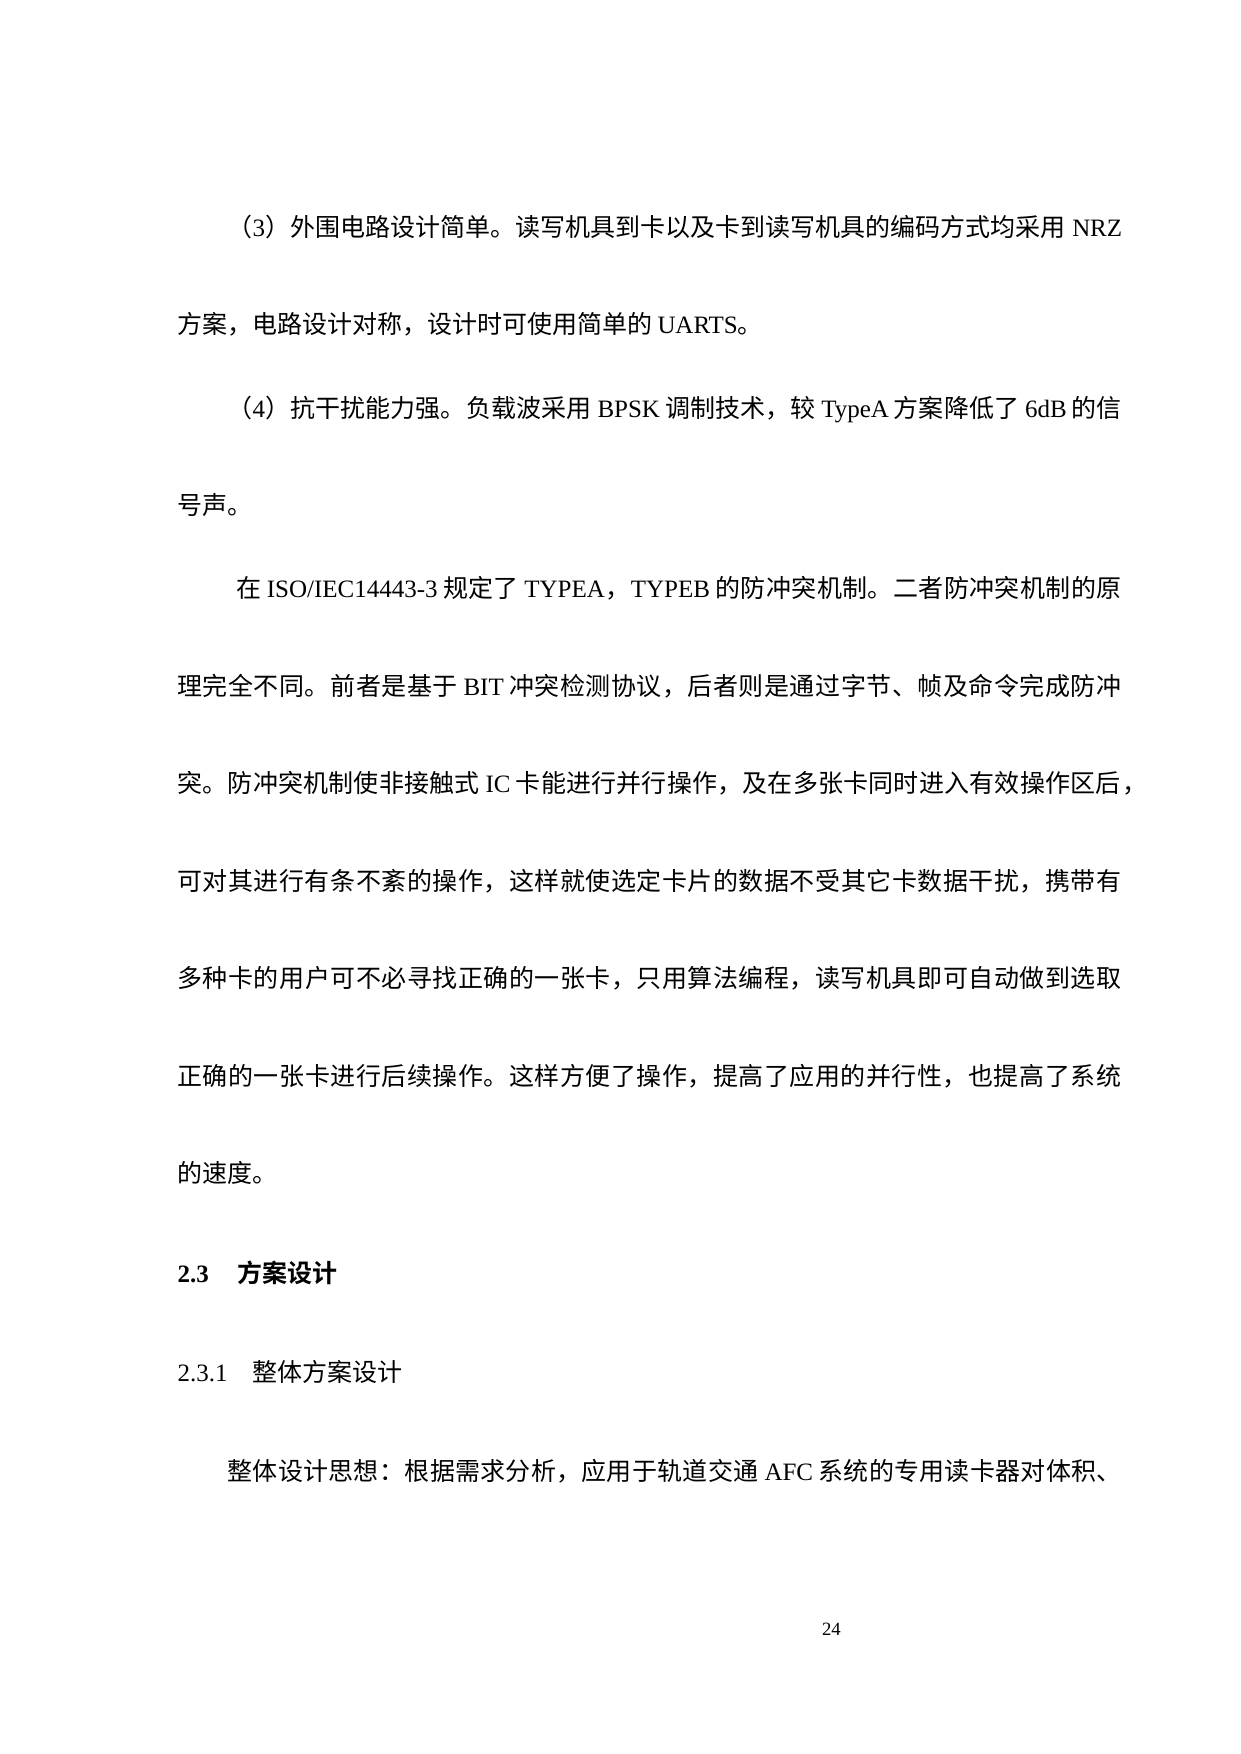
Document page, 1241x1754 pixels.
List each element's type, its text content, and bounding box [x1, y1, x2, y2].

text （3）外围电路设计简单。读写机具到卡以及卡到读写机具的编码方式均采用NRZ方案，电路设计对称，设计时可使用简单的UARTS。 [177, 193, 1122, 356]
text 在ISO/IEC14443-3规定了TYPEA，TYPEB的防冲突机制。二者防冲突机制的原理完全不同。前者是基于BIT冲突检测协议，后者则是通过字节、帧及命令完成防冲突。防冲突机制使非接触式IC卡能进行并行操作，及在多张卡同时进入有效操作区后，可对其进行有条不紊的操作，这样就使选定卡片的数据不受其它卡数据干扰，携带有多种卡的用户可不必寻找正确的一张卡，只用算法编程，读写机具即可自动做到选取正确的一张卡进行后续操作。这样方便了操作，提高了应用的并行性，也提高了系统的速度。 [177, 554, 1122, 1204]
subtitle 方案设计 [177, 1239, 1122, 1304]
text （4）抗干扰能力强。负载波采用BPSK调制技术，较TypeA方案降低了6dB的信号声。 [177, 374, 1122, 536]
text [177, 1437, 1122, 1502]
subtitle 整体方案设计 [177, 1338, 1122, 1403]
